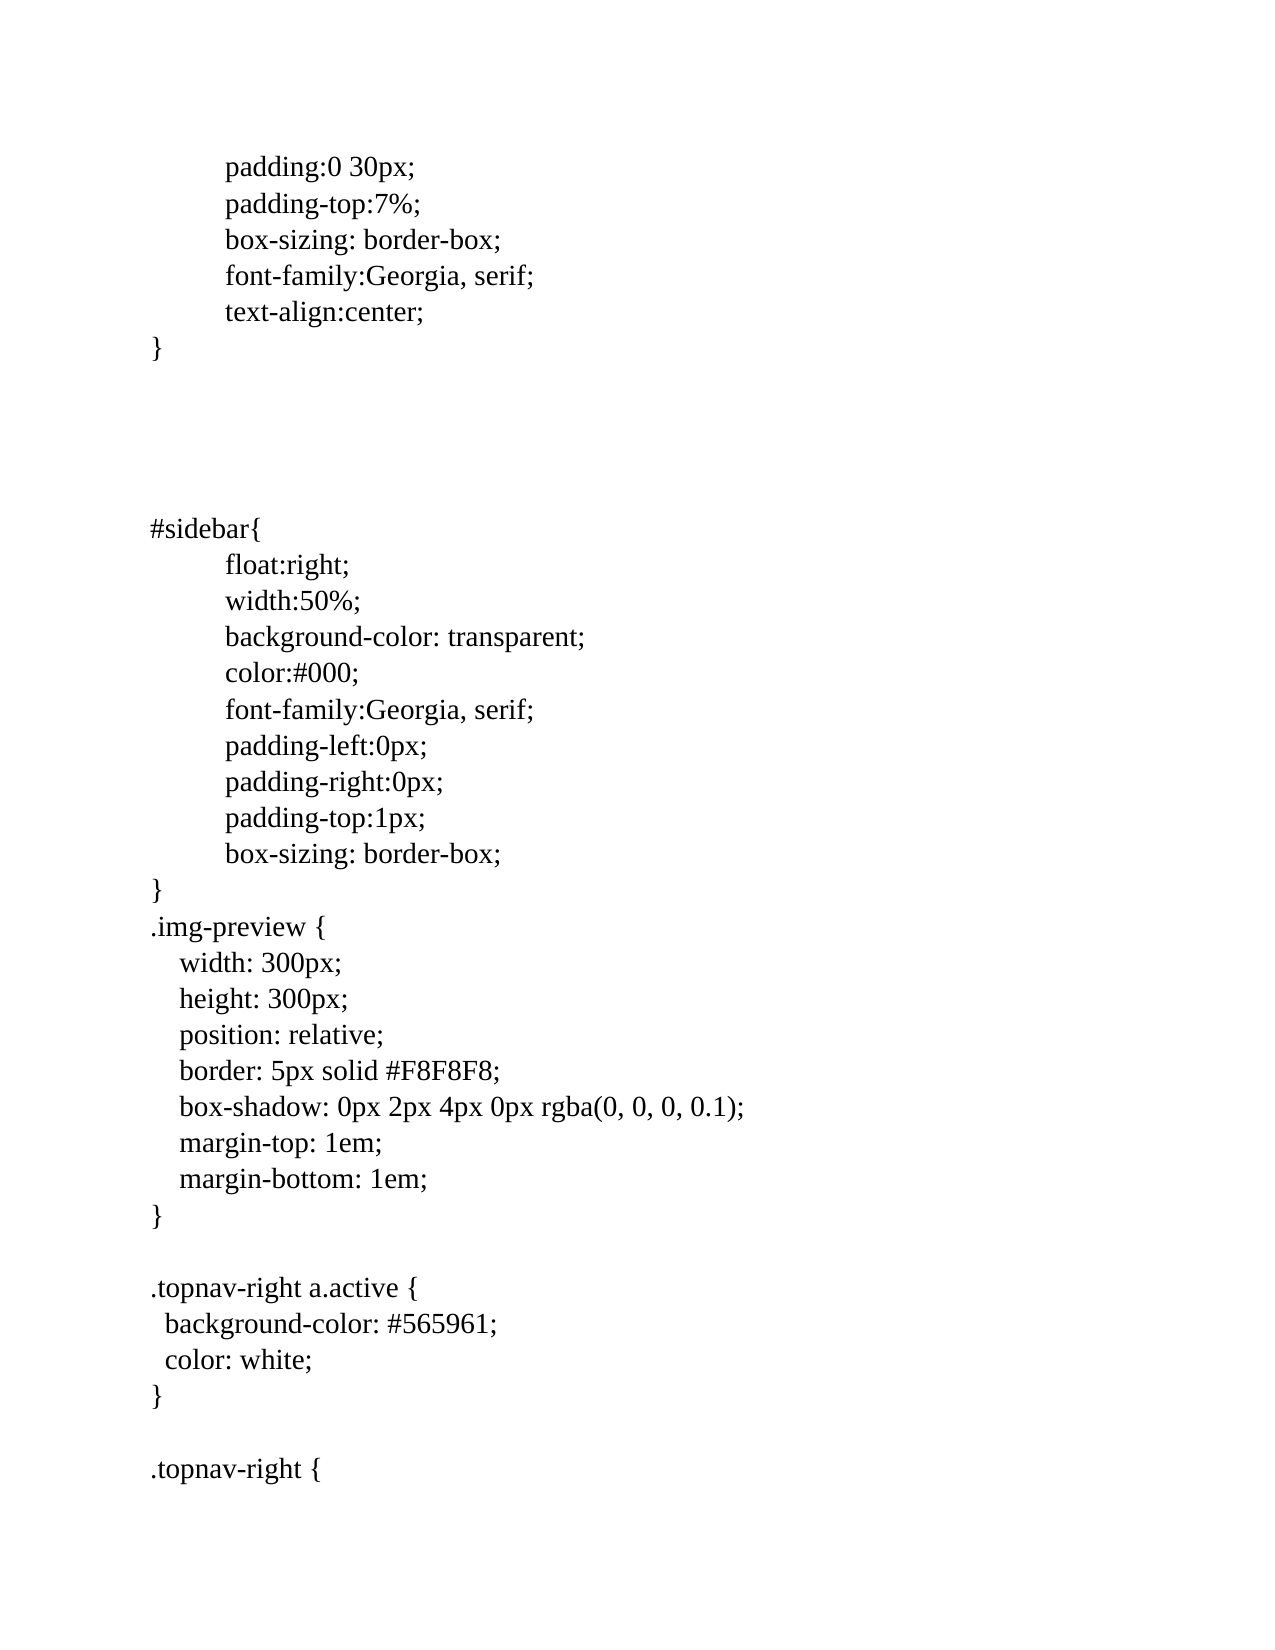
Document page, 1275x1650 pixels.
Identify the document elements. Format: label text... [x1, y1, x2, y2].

text padding-left:0px; [150, 728, 1131, 761]
text box-sizing: border-box; [150, 222, 1131, 255]
text margin-bottom: 1em; [150, 1162, 1131, 1195]
text width:50%; [150, 583, 1131, 617]
text padding-top:7%; [150, 186, 1131, 219]
text background-color: transparent; [150, 619, 1131, 653]
text position: relative; [150, 1017, 1131, 1051]
text padding-top:1px; [150, 800, 1131, 834]
text box-shadow: 0px 2px 4px 0px rgba(0, 0, 0, 0.1); [150, 1089, 1131, 1123]
text } [150, 1378, 1131, 1412]
text padding-right:0px; [150, 764, 1131, 798]
text font-family:Georgia, serif; [150, 692, 1131, 725]
text font-family:Georgia, serif; [150, 258, 1131, 292]
text width: 300px; [150, 945, 1131, 978]
text margin-top: 1em; [150, 1126, 1131, 1159]
text color:#000; [150, 656, 1131, 689]
text float:right; [150, 547, 1131, 581]
text box-sizing: border-box; [150, 836, 1131, 870]
text border: 5px solid #F8F8F8; [150, 1053, 1131, 1087]
text } [150, 872, 1131, 906]
text background-color: #565961; [150, 1306, 1131, 1340]
text #sidebar{ [150, 511, 1131, 544]
text text-align:center; [150, 294, 1131, 328]
text .topnav-right a.active { [150, 1270, 1131, 1304]
text .topnav-right { [150, 1451, 1131, 1484]
text height: 300px; [150, 981, 1131, 1014]
text .img-preview { [150, 909, 1131, 942]
text color: white; [150, 1342, 1131, 1376]
text } [150, 1198, 1131, 1231]
text padding:0 30px; [150, 149, 1131, 183]
text } [150, 330, 1131, 364]
